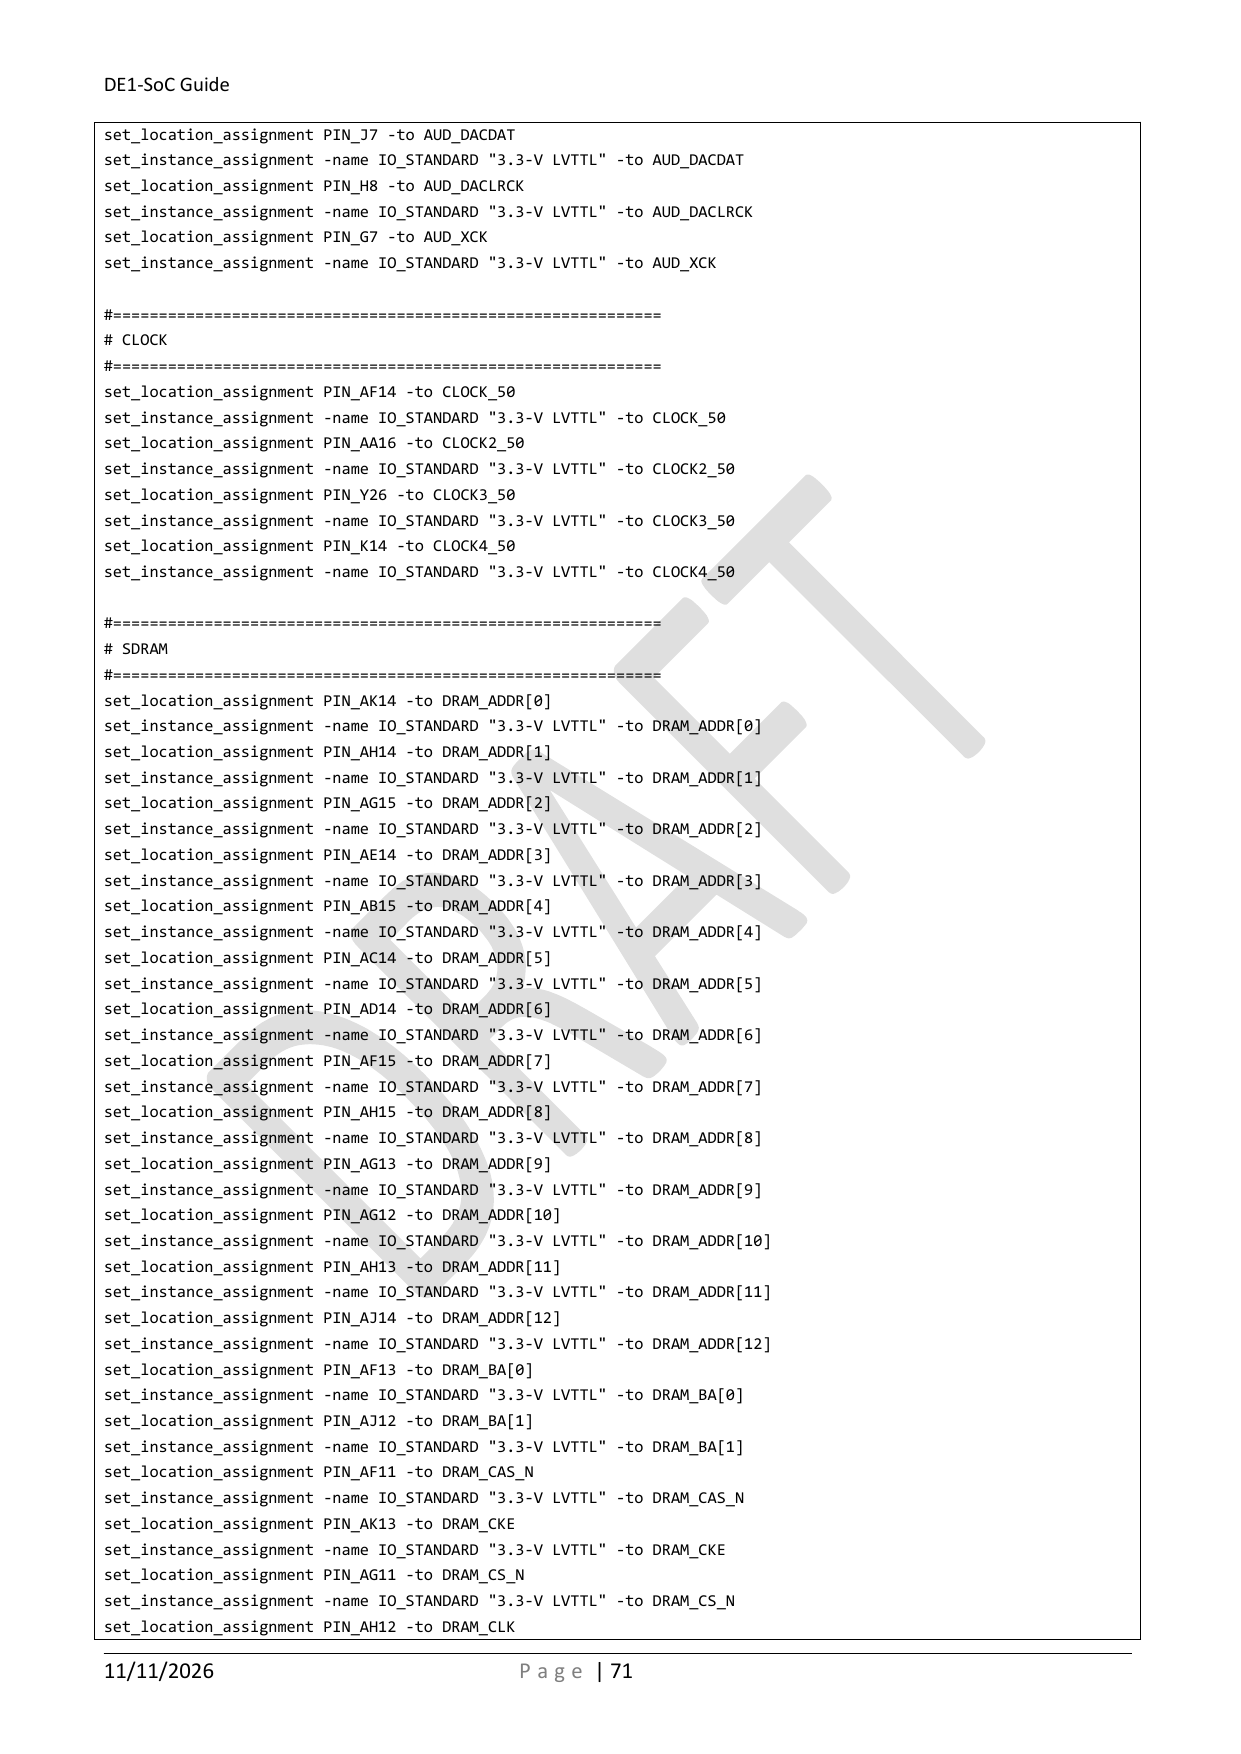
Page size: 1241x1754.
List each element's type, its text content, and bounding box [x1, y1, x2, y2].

text set_location_assignment PIN_AJ12 -to DRAM_BA[1] [95, 1408, 1140, 1431]
text set_location_assignment PIN_AD14 -to DRAM_ADDR[6] [95, 996, 1140, 1019]
text set_location_assignment PIN_Y26 -to CLOCK3_50 [95, 482, 1140, 504]
text set_location_assignment PIN_K14 -to CLOCK4_50 [95, 533, 1140, 556]
text set_instance_assignment -name IO_STANDARD "3.3-V LVTTL" -to CLOCK3_50 [95, 508, 1140, 530]
text set_location_assignment PIN_AF14 -to CLOCK_50 [95, 379, 1140, 402]
text set_instance_assignment -name IO_STANDARD "3.3-V LVTTL" -to DRAM_ADDR[7] [95, 1074, 1140, 1096]
text set_instance_assignment -name IO_STANDARD "3.3-V LVTTL" -to DRAM_ADDR[1] [95, 765, 1140, 787]
text set_location_assignment PIN_AG11 -to DRAM_CS_N [95, 1562, 1140, 1585]
text set_location_assignment PIN_AF15 -to DRAM_ADDR[7] [95, 1048, 1140, 1071]
text set_instance_assignment -name IO_STANDARD "3.3-V LVTTL" -to DRAM_ADDR[2] [95, 816, 1140, 839]
text set_instance_assignment -name IO_STANDARD "3.3-V LVTTL" -to CLOCK2_50 [95, 456, 1140, 479]
text set_location_assignment PIN_H8 -to AUD_DACLRCK [95, 173, 1140, 196]
text set_instance_assignment -name IO_STANDARD "3.3-V LVTTL" -to DRAM_ADDR[8] [95, 1125, 1140, 1148]
text set_instance_assignment -name IO_STANDARD "3.3-V LVTTL" -to DRAM_CS_N [95, 1588, 1140, 1611]
text set_location_assignment PIN_AB15 -to DRAM_ADDR[4] [95, 893, 1140, 916]
text set_instance_assignment -name IO_STANDARD "3.3-V LVTTL" -to DRAM_BA[0] [95, 1382, 1140, 1405]
text set_instance_assignment -name IO_STANDARD "3.3-V LVTTL" -to DRAM_CKE [95, 1537, 1140, 1559]
text set_instance_assignment -name IO_STANDARD "3.3-V LVTTL" -to DRAM_ADDR[5] [95, 971, 1140, 993]
text set_instance_assignment -name IO_STANDARD "3.3-V LVTTL" -to DRAM_CAS_N [95, 1485, 1140, 1508]
text set_instance_assignment -name IO_STANDARD "3.3-V LVTTL" -to DRAM_ADDR[6] [95, 1022, 1140, 1045]
text set_instance_assignment -name IO_STANDARD "3.3-V LVTTL" -to DRAM_ADDR[3] [95, 868, 1140, 890]
text set_location_assignment PIN_AH13 -to DRAM_ADDR[11] [95, 1254, 1140, 1276]
text set_instance_assignment -name IO_STANDARD "3.3-V LVTTL" -to CLOCK4_50 [95, 559, 1140, 582]
text # SDRAM [95, 636, 1140, 659]
text set_instance_assignment -name IO_STANDARD "3.3-V LVTTL" -to CLOCK_50 [95, 405, 1140, 427]
text set_instance_assignment -name IO_STANDARD "3.3-V LVTTL" -to AUD_XCK [95, 250, 1140, 273]
text set_location_assignment PIN_AH12 -to DRAM_CLK [95, 1614, 1140, 1639]
text set_instance_assignment -name IO_STANDARD "3.3-V LVTTL" -to AUD_DACDAT [95, 147, 1140, 170]
text #============================================================ [95, 302, 1140, 324]
text set_instance_assignment -name IO_STANDARD "3.3-V LVTTL" -to DRAM_ADDR[11] [95, 1279, 1140, 1302]
text set_instance_assignment -name IO_STANDARD "3.3-V LVTTL" -to DRAM_ADDR[0] [95, 713, 1140, 736]
text set_location_assignment PIN_AE14 -to DRAM_ADDR[3] [95, 842, 1140, 865]
text # CLOCK [95, 327, 1140, 350]
text set_location_assignment PIN_AF13 -to DRAM_BA[0] [95, 1357, 1140, 1379]
text #============================================================ [95, 353, 1140, 376]
text set_location_assignment PIN_AJ14 -to DRAM_ADDR[12] [95, 1305, 1140, 1328]
text set_location_assignment PIN_J7 -to AUD_DACDAT [95, 123, 1140, 144]
text set_instance_assignment -name IO_STANDARD "3.3-V LVTTL" -to AUD_DACLRCK [95, 199, 1140, 221]
text set_instance_assignment -name IO_STANDARD "3.3-V LVTTL" -to DRAM_BA[1] [95, 1434, 1140, 1456]
text set_location_assignment PIN_AG12 -to DRAM_ADDR[10] [95, 1202, 1140, 1225]
text set_instance_assignment -name IO_STANDARD "3.3-V LVTTL" -to DRAM_ADDR[10] [95, 1228, 1140, 1251]
text set_instance_assignment -name IO_STANDARD "3.3-V LVTTL" -to DRAM_ADDR[12] [95, 1331, 1140, 1353]
text set_instance_assignment -name IO_STANDARD "3.3-V LVTTL" -to DRAM_ADDR[4] [95, 919, 1140, 942]
text set_location_assignment PIN_AK14 -to DRAM_ADDR[0] [95, 688, 1140, 710]
text set_location_assignment PIN_AA16 -to CLOCK2_50 [95, 430, 1140, 453]
text #============================================================ [95, 662, 1140, 684]
text set_location_assignment PIN_AH15 -to DRAM_ADDR[8] [95, 1099, 1140, 1122]
text set_location_assignment PIN_AG13 -to DRAM_ADDR[9] [95, 1151, 1140, 1173]
text set_instance_assignment -name IO_STANDARD "3.3-V LVTTL" -to DRAM_ADDR[9] [95, 1177, 1140, 1199]
text set_location_assignment PIN_AH14 -to DRAM_ADDR[1] [95, 739, 1140, 762]
text set_location_assignment PIN_AC14 -to DRAM_ADDR[5] [95, 945, 1140, 968]
text set_location_assignment PIN_G7 -to AUD_XCK [95, 224, 1140, 247]
text #============================================================ [95, 611, 1140, 633]
text set_location_assignment PIN_AF11 -to DRAM_CAS_N [95, 1459, 1140, 1482]
text set_location_assignment PIN_AG15 -to DRAM_ADDR[2] [95, 791, 1140, 813]
text set_location_assignment PIN_AK13 -to DRAM_CKE [95, 1511, 1140, 1534]
